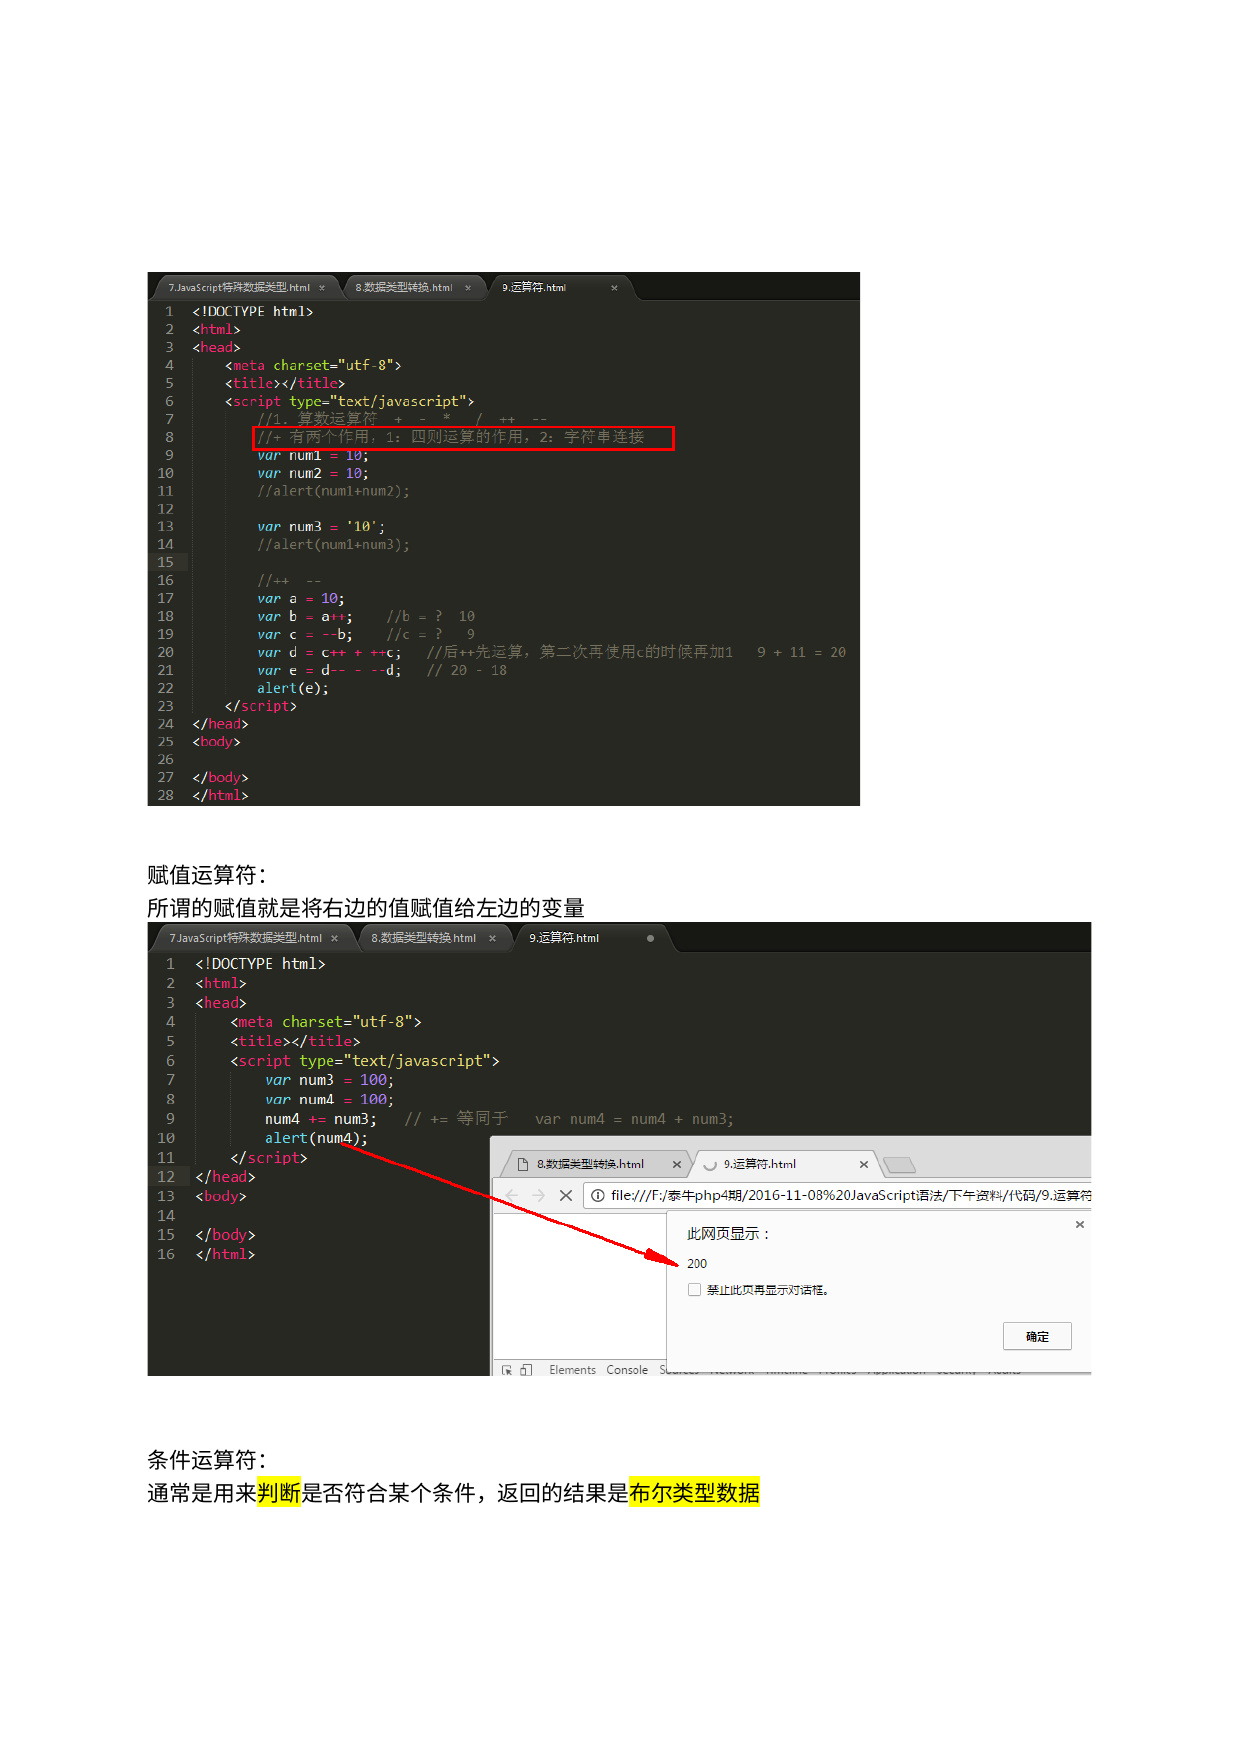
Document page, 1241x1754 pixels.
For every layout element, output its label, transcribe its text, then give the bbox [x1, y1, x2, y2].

text 所谓的赋值就是将右边的值赋值给左边的变量 [148, 890, 1092, 922]
text 条件运算符： [148, 1443, 1092, 1475]
picture [147, 272, 861, 806]
picture [147, 922, 1092, 1376]
text 通常是用来判断是否符合某个条件，返回的结果是布尔类型数据 [148, 1475, 1092, 1508]
text 赋值运算符： [148, 858, 1092, 890]
